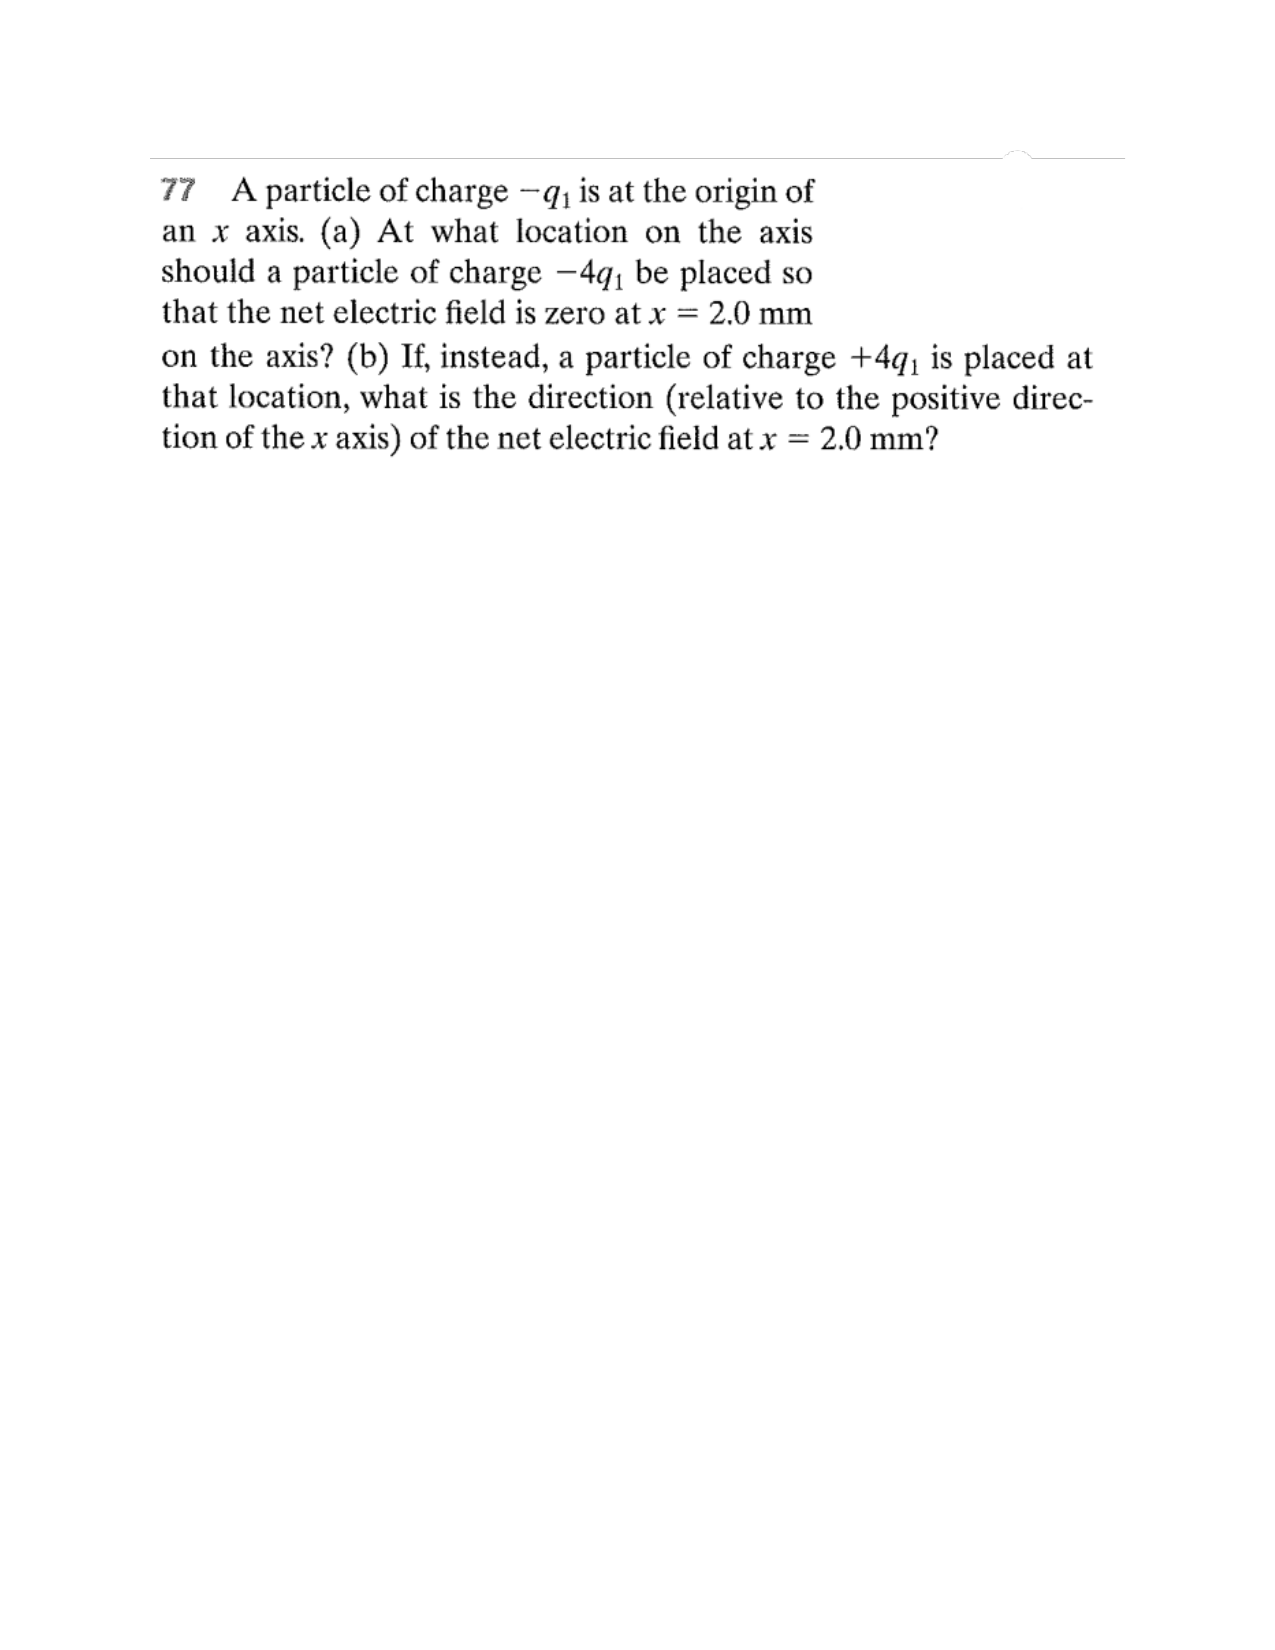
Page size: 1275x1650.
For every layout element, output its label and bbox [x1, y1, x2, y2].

picture [150, 150, 1125, 470]
